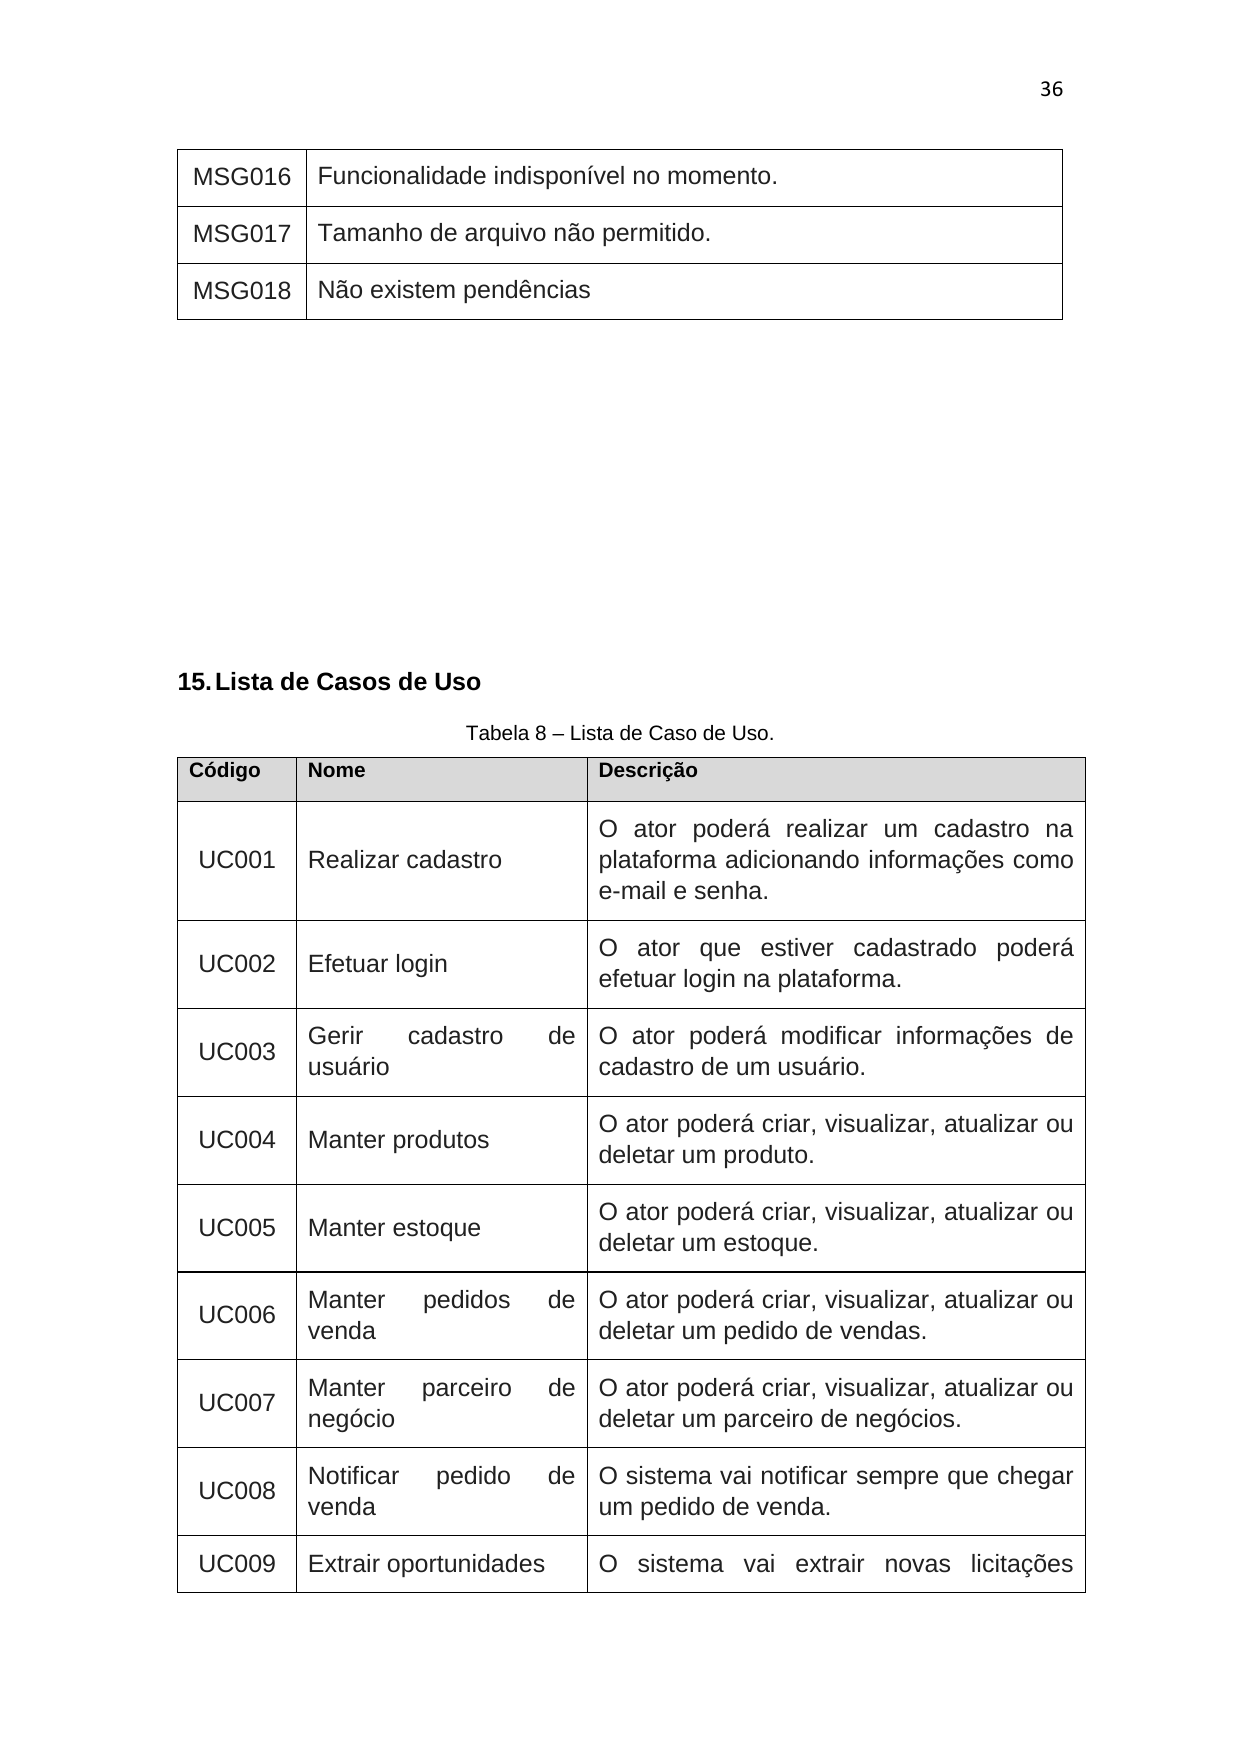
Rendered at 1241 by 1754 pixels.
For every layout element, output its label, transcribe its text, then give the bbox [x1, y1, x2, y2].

table_cell O ator poderá criar, visualizar, atualizar ou deletar um estoque. [588, 1185, 1085, 1271]
table_cell Gerir cadastro de usuário [297, 1009, 587, 1096]
table_header Código [178, 758, 296, 801]
table_cell UC008 [178, 1448, 296, 1535]
table_cell O ator poderá modificar informações de cadastro de um usuário. [588, 1009, 1085, 1096]
subtitle Lista de Casos de Uso [177, 667, 1063, 696]
table_cell Tamanho de arquivo não permitido. [307, 207, 1062, 262]
table_cell O ator poderá criar, visualizar, atualizar ou deletar um parceiro de negócios. [588, 1360, 1085, 1447]
table_cell UC004 [178, 1097, 296, 1183]
table_cell Não existem pendências [307, 264, 1062, 319]
table_cell UC006 [178, 1273, 296, 1359]
table_cell Manter pedidos de venda [297, 1273, 587, 1359]
table_cell Manter estoque [297, 1185, 587, 1271]
table_cell MSG016 [178, 150, 306, 206]
table_cell Manter produtos [297, 1097, 587, 1183]
table_cell UC007 [178, 1360, 296, 1447]
table_cell O ator poderá criar, visualizar, atualizar ou deletar um produto. [588, 1097, 1085, 1183]
table_cell O ator que estiver cadastrado poderá efetuar login na plataforma. [588, 921, 1085, 1008]
table_cell Efetuar login [297, 921, 587, 1008]
table_cell UC009 [178, 1536, 296, 1592]
table_header Nome [297, 758, 587, 801]
text Tabela 8 – Lista de Caso de Uso. [177, 721, 1063, 744]
table_cell UC002 [178, 921, 296, 1008]
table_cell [588, 1536, 1085, 1592]
table_cell Realizar cadastro [297, 802, 587, 920]
table_cell O sistema vai notificar sempre que chegar um pedido de venda. [588, 1448, 1085, 1535]
table_cell MSG017 [178, 207, 306, 262]
table_cell Manter parceiro de negócio [297, 1360, 587, 1447]
table_cell O ator poderá criar, visualizar, atualizar ou deletar um pedido de vendas. [588, 1273, 1085, 1359]
table_cell Funcionalidade indisponível no momento. [307, 150, 1062, 206]
table_cell Notificar pedido de venda [297, 1448, 587, 1535]
table_cell UC005 [178, 1185, 296, 1271]
table_cell O ator poderá realizar um cadastro na plataforma adicionando informações como e-mail e senha. [588, 802, 1085, 920]
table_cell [297, 1536, 587, 1592]
table_cell MSG018 [178, 264, 306, 319]
table_cell UC003 [178, 1009, 296, 1096]
table_header Descrição [588, 758, 1085, 801]
table_cell UC001 [178, 802, 296, 920]
